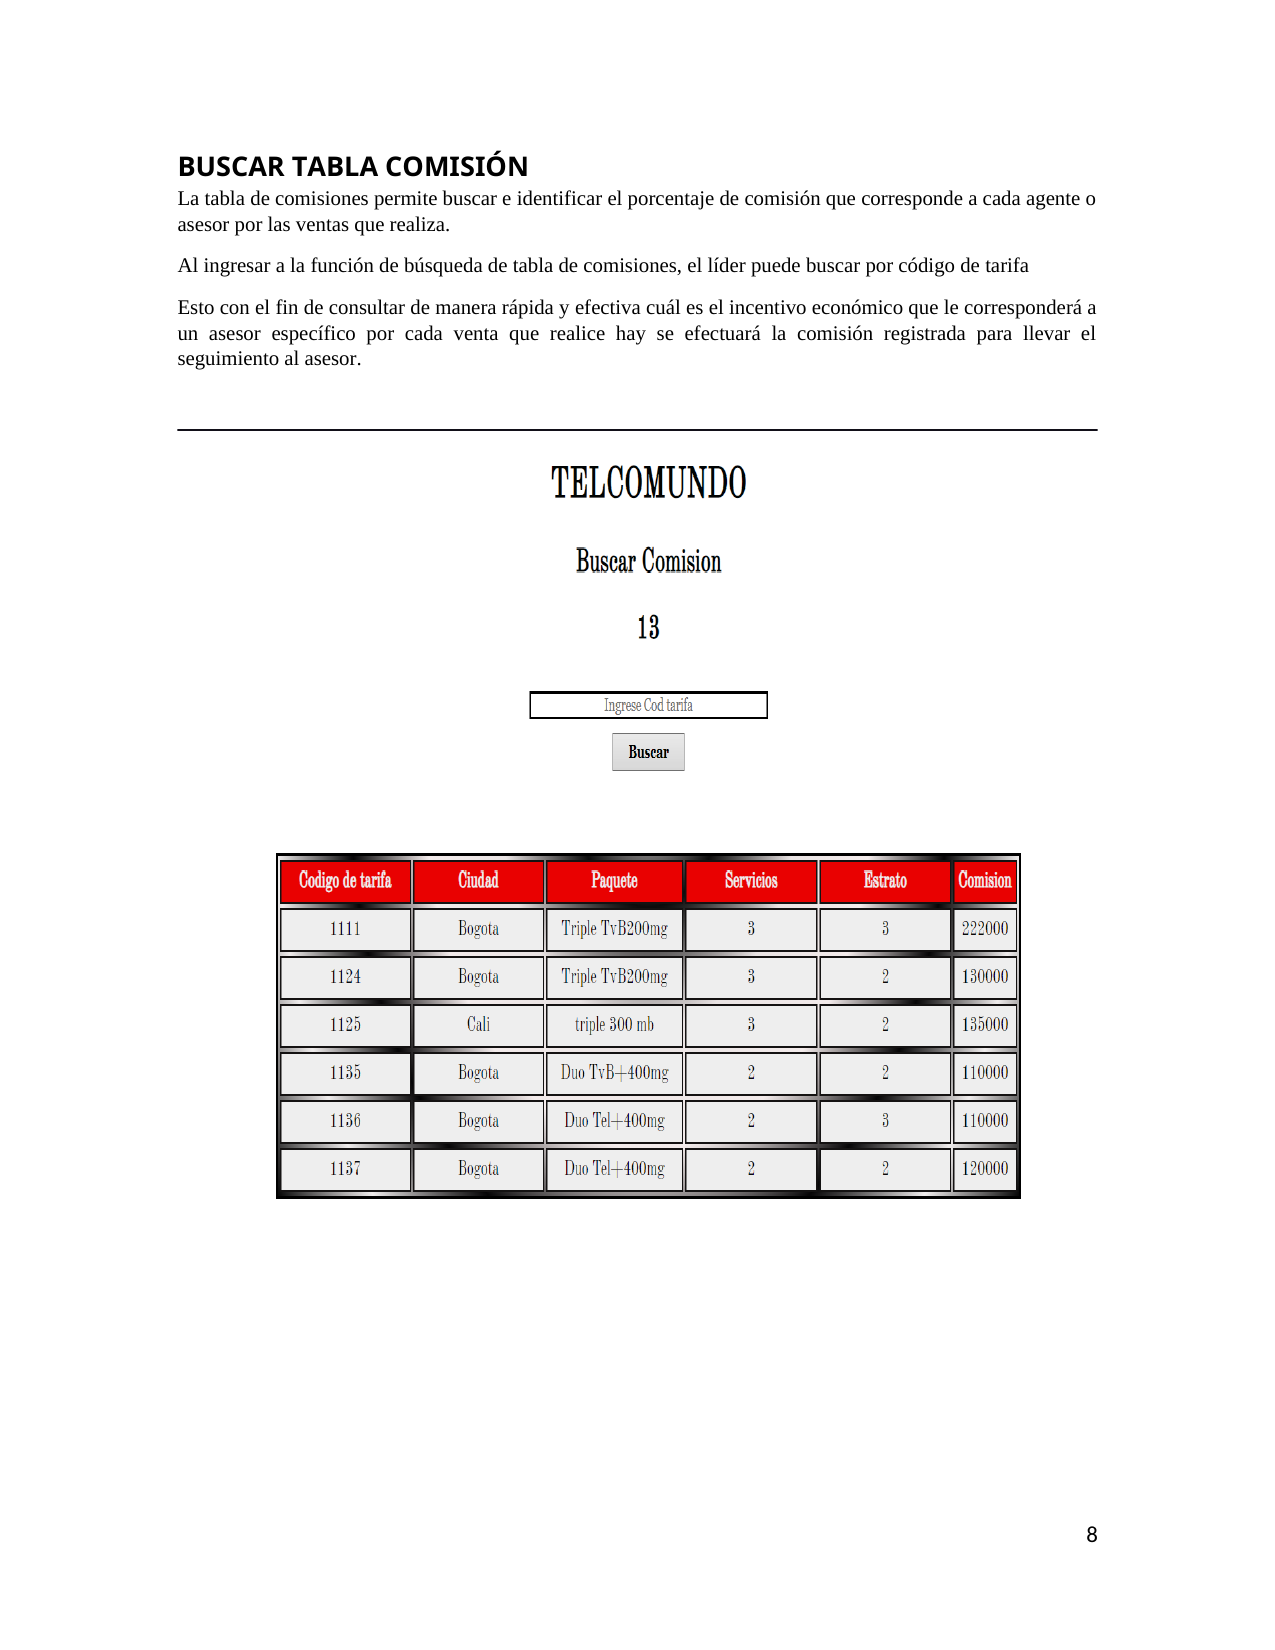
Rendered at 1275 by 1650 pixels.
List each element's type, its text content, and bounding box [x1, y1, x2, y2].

text La tabla de comisiones permite buscar e identificar el porcentaje de comisión que corresponde a cada agente o asesor por las ventas que realiza. [177, 186, 1098, 236]
text Al ingresar a la función de búsqueda de tabla de comisiones, el líder puede buscar por código de tarifa [177, 253, 1098, 277]
text Esto con el fin de consultar de manera rápida y efectiva cuál es el incentivo económico que le corresponderá a un asesor específico por cada venta que realice hay se efectuará la comisión registrada para llevar el seguimiento al asesor. [177, 295, 1098, 370]
subtitle BUSCAR TABLA COMISIÓN [177, 148, 1098, 184]
picture [177, 429, 1098, 1279]
